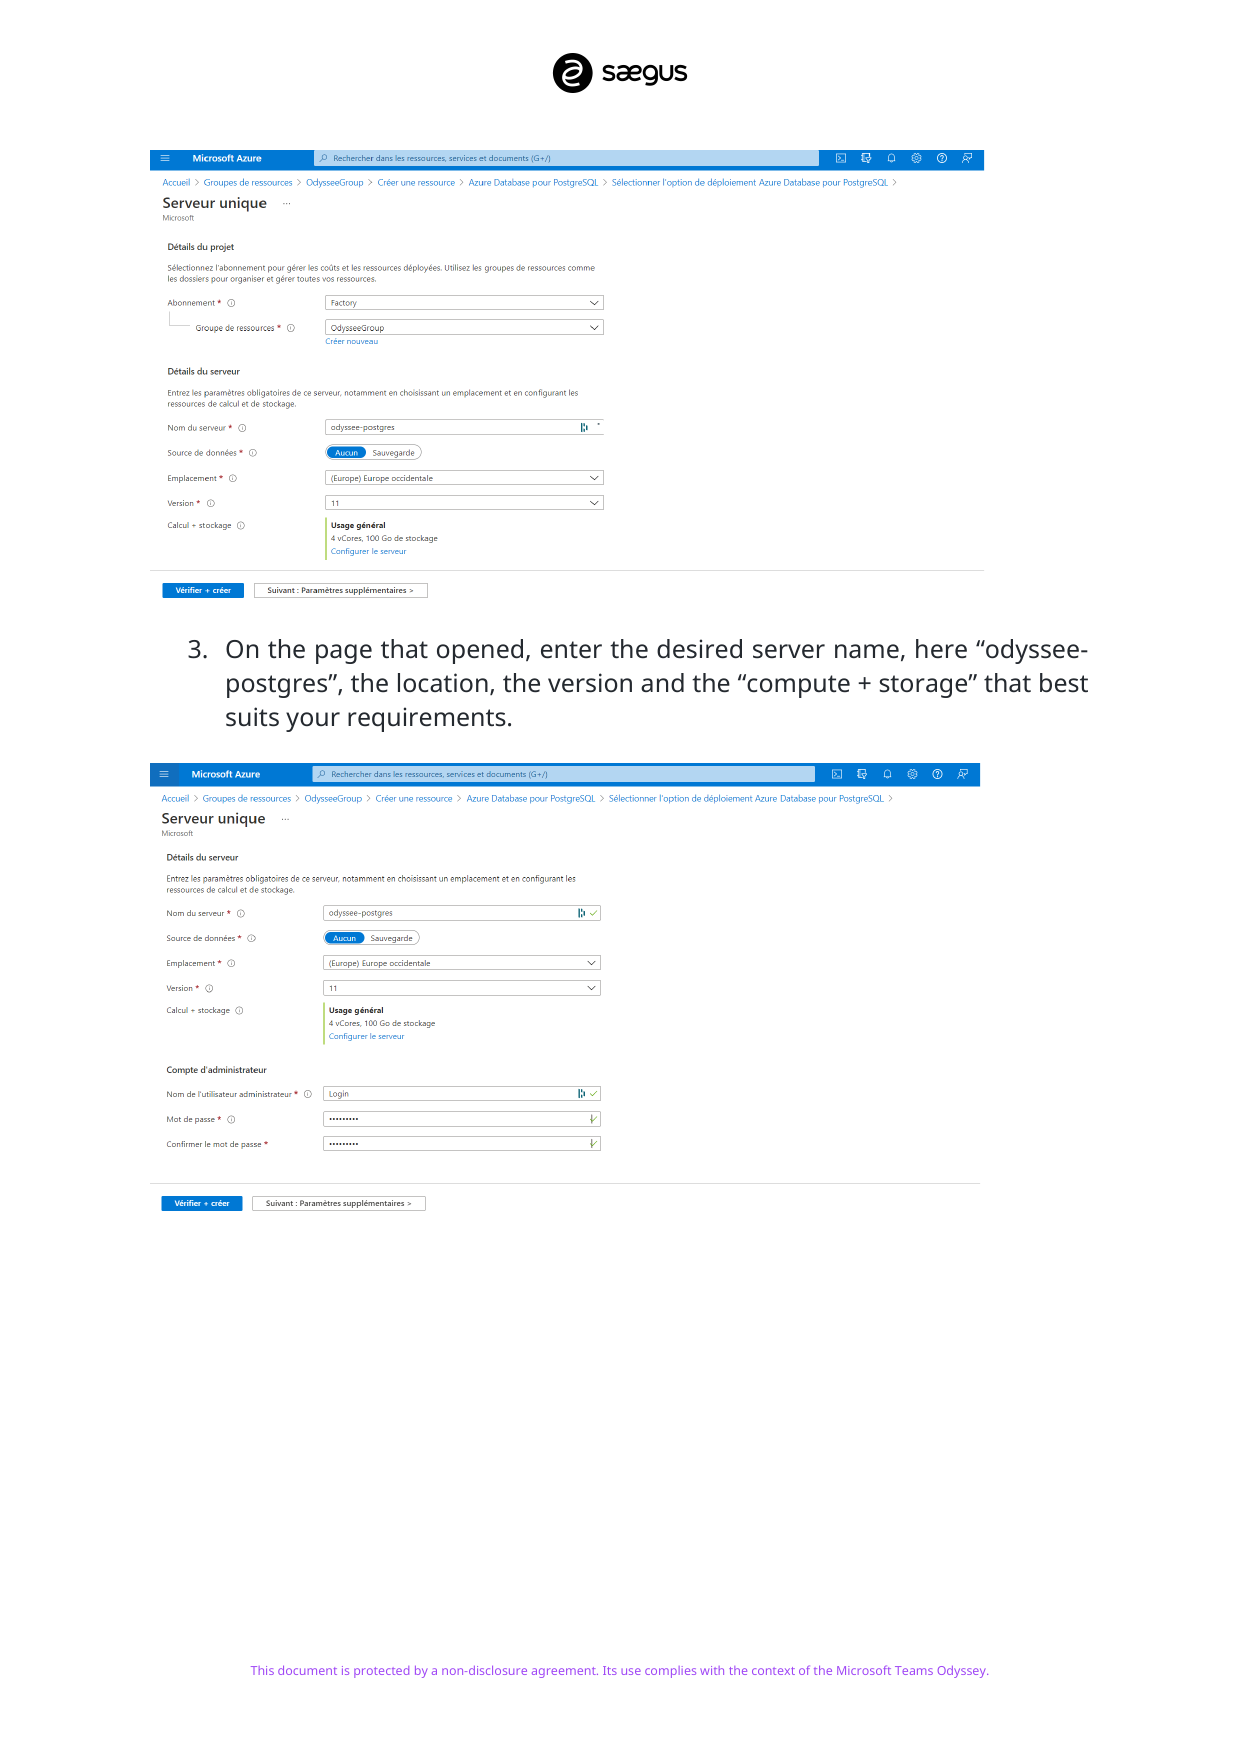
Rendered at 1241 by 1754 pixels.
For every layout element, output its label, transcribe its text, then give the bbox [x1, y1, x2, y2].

picture [150, 763, 981, 1220]
picture [150, 150, 985, 603]
list On the page that opened, enter the desired server name, here “odyssee-postgres”, the location, the version and the “compute + storage” that best suits your requirements. [187, 632, 1090, 734]
